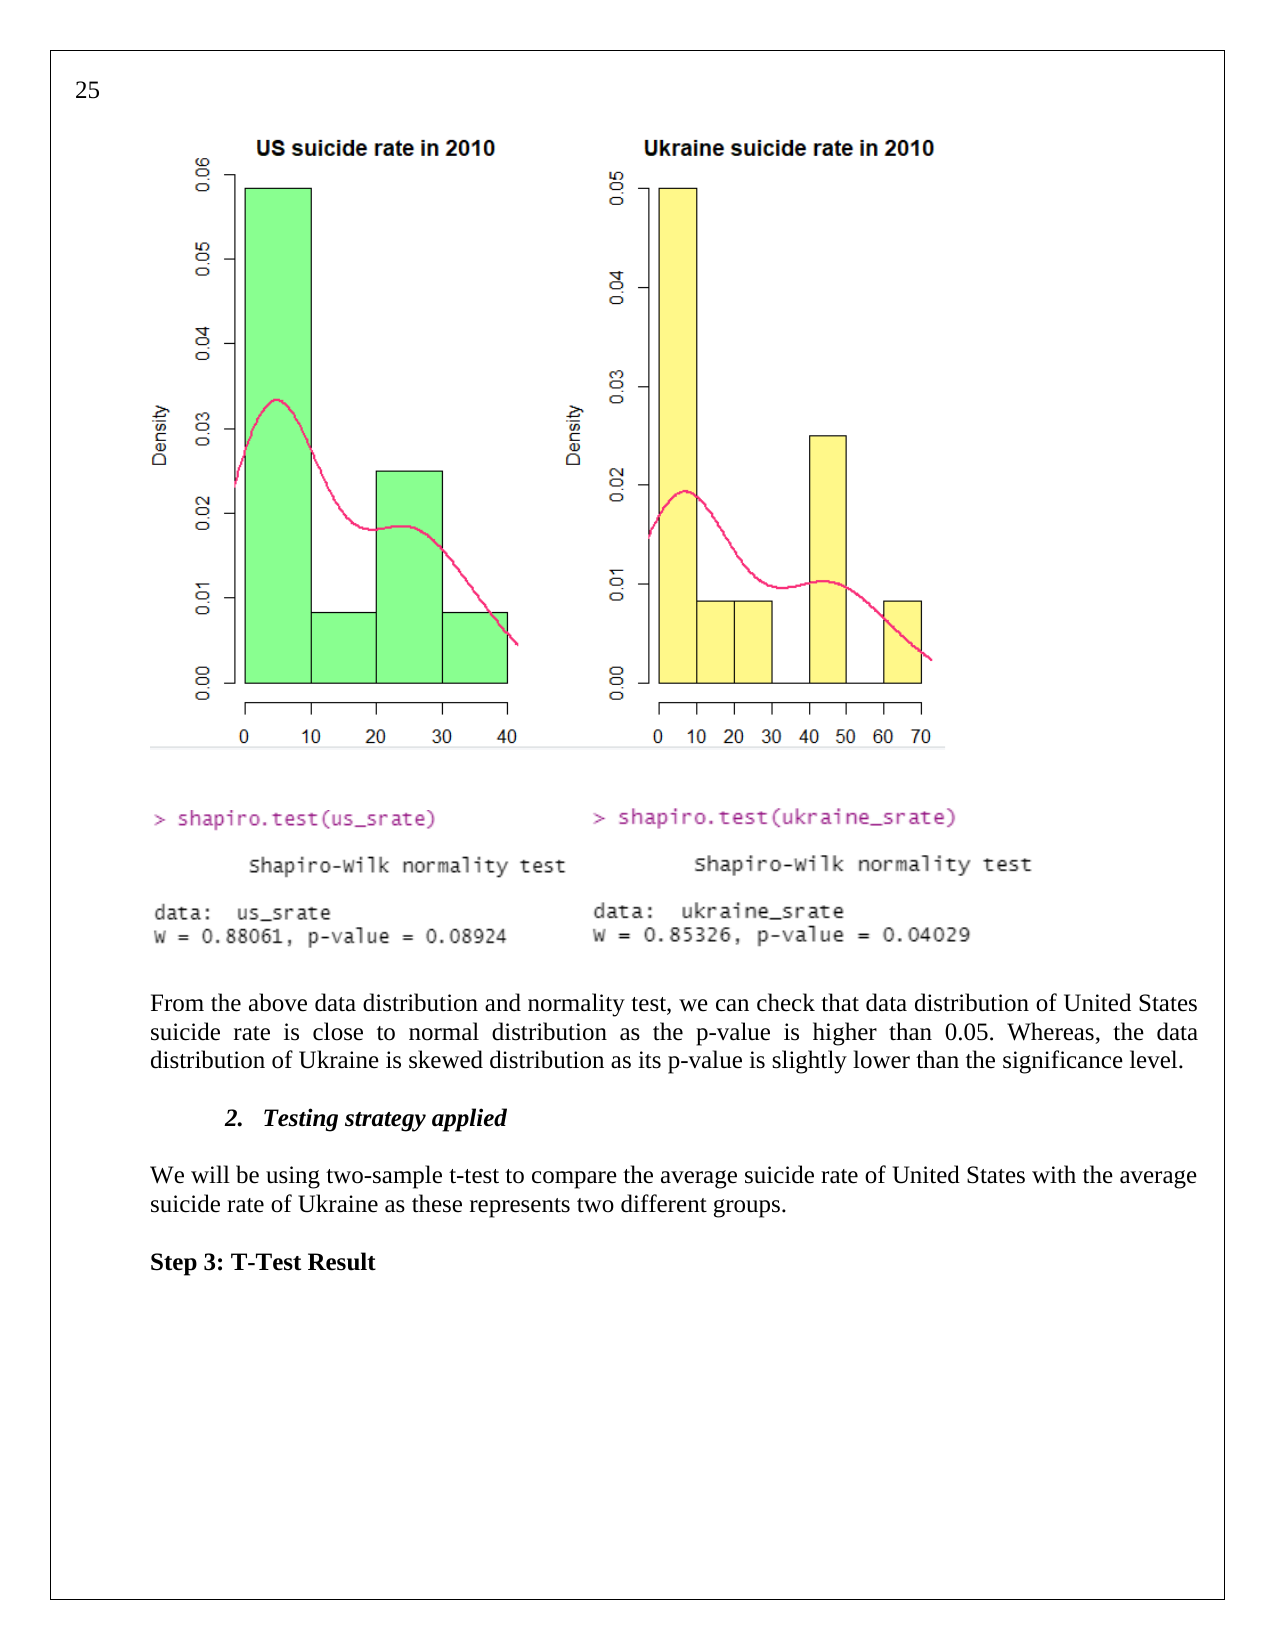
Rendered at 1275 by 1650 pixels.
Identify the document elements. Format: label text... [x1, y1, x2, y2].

picture [150, 132, 946, 750]
picture [150, 810, 579, 959]
list Testing strategy applied [225, 1103, 1200, 1132]
text We will be using two-sample t-test to compare the average suicide rate of United States with the average suicide rate of Ukraine as these represents two different groups. [150, 1160, 1200, 1218]
text From the above data distribution and normality test, we can check that data distribution of United States suicide rate is close to normal distribution as the p-value is higher than 0.05. Whereas, the data distribution of Ukraine is skewed distribution as its p-value is slightly lower than the significance level. [150, 988, 1200, 1074]
picture [584, 807, 1043, 959]
text Step 3: T-Test Result [150, 1247, 1200, 1275]
